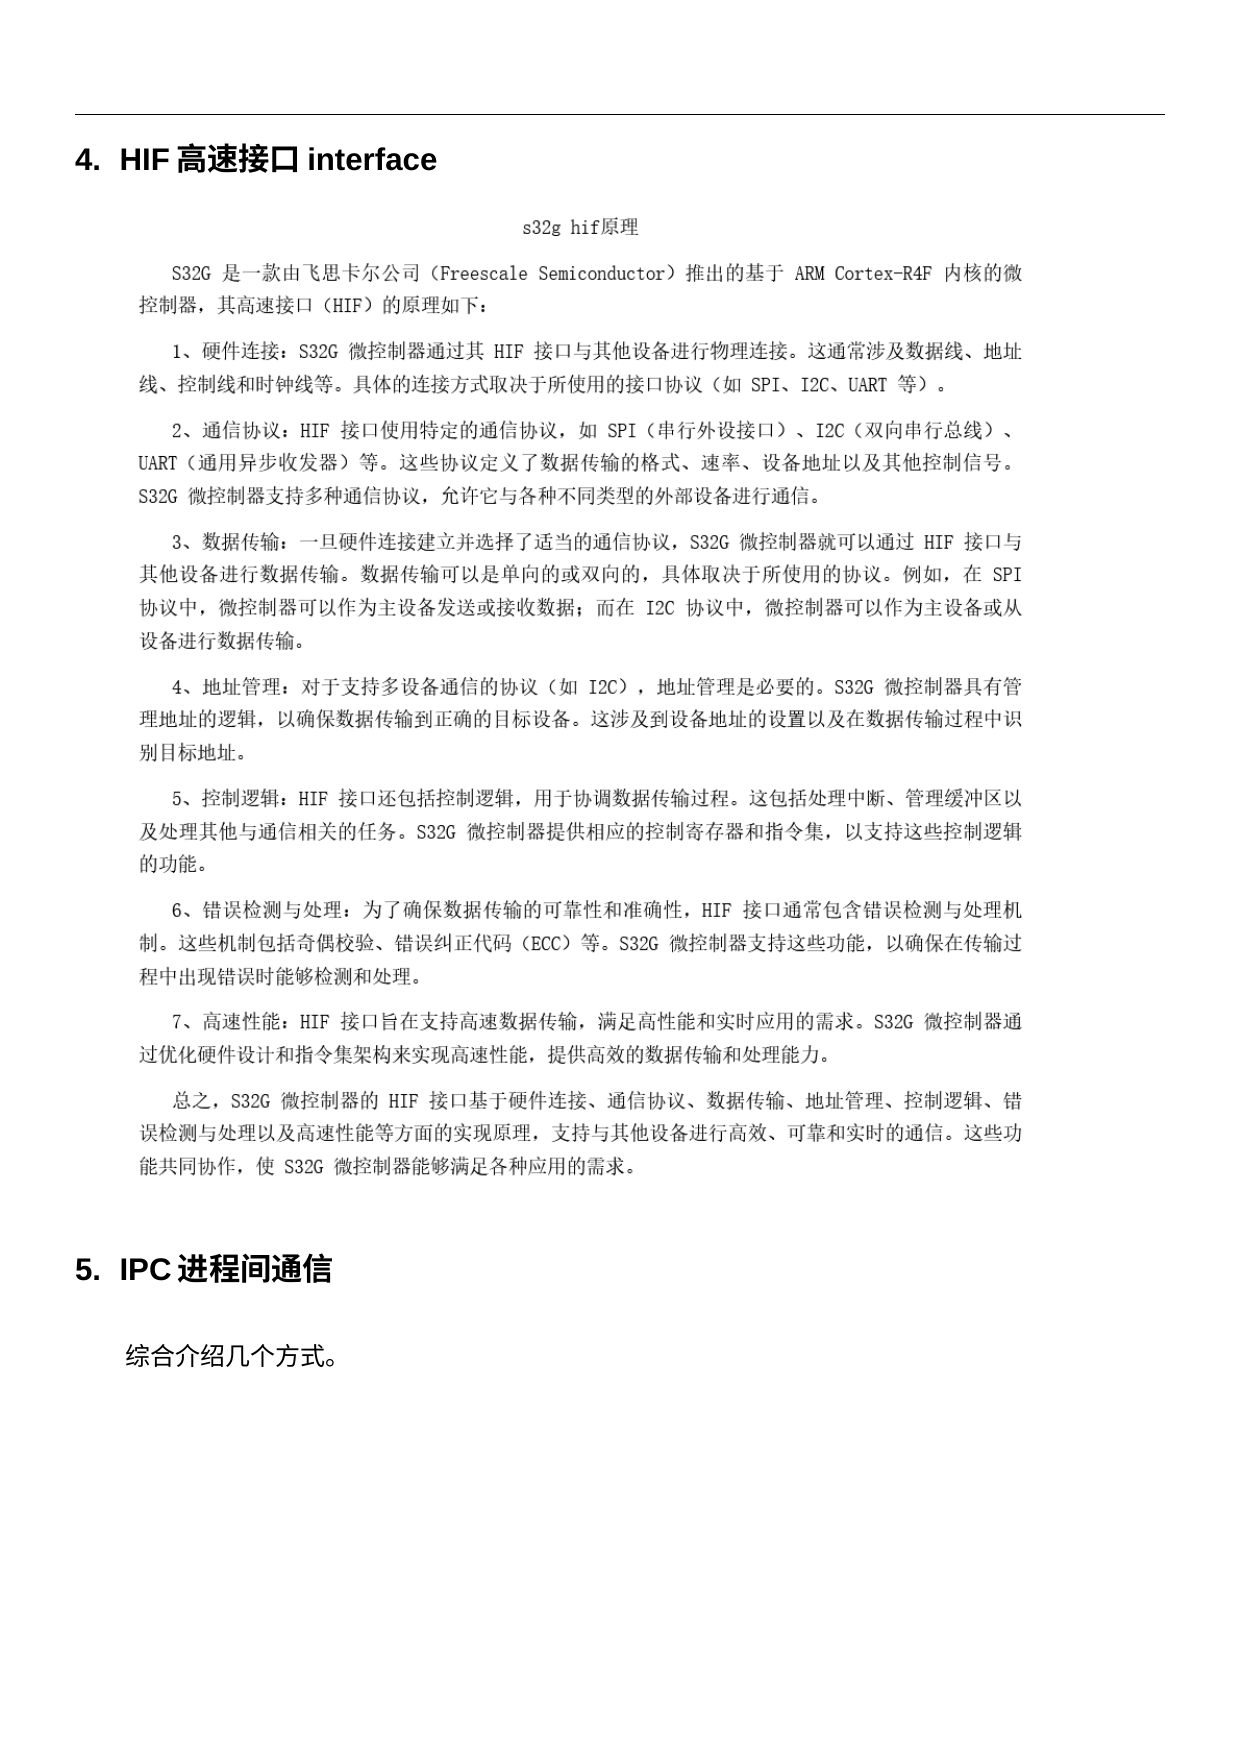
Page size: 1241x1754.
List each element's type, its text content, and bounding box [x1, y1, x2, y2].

text 综合介绍几个方式。 [75, 1322, 1165, 1387]
subtitle HIF高速接口interface [75, 124, 1165, 189]
subtitle IPC进程间通信 [75, 1234, 1165, 1299]
